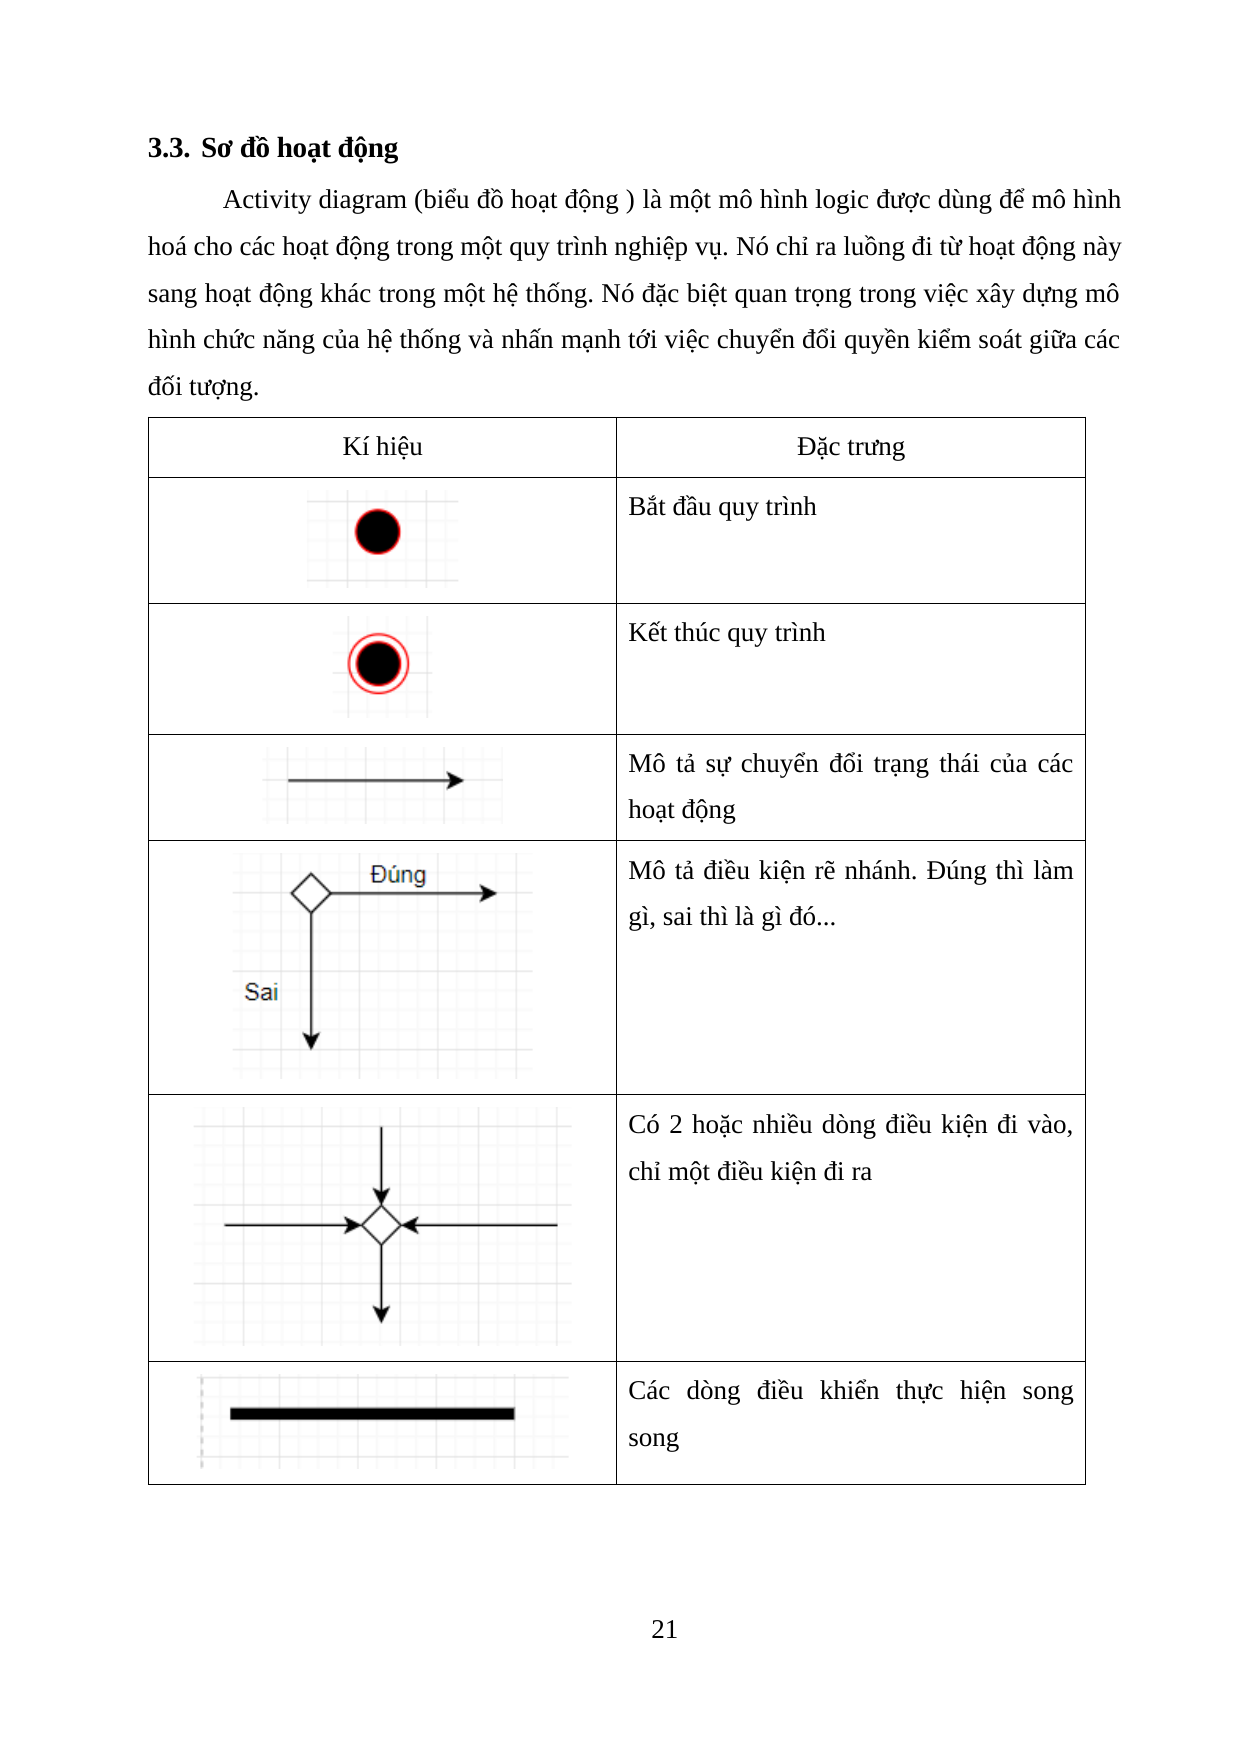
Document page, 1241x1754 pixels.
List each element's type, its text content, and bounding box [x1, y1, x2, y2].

table_header Đặc trưng [617, 418, 1085, 477]
table_cell Mô tả sự chuyển đổi trạng thái của các hoạt động [617, 735, 1085, 840]
table_header Kí hiệu [149, 418, 616, 477]
table_cell [149, 735, 616, 840]
table_cell [149, 604, 616, 733]
table_cell [149, 478, 616, 603]
subtitle Sơ đồ hoạt động [148, 131, 1122, 164]
picture [332, 616, 433, 718]
table_cell Kết thúc quy trình [617, 604, 1085, 733]
picture [193, 1107, 572, 1346]
table_cell Mô tả điều kiện rẽ nhánh. Đúng thì làm gì, sai thì là gì đó... [617, 841, 1085, 1094]
picture [306, 490, 459, 588]
table_cell Có 2 hoặc nhiều dòng điều kiện đi vào, chỉ một điều kiện đi ra [617, 1095, 1085, 1361]
picture [196, 1374, 569, 1469]
table_cell [149, 1362, 616, 1484]
text Activity diagram (biểu đồ hoạt động ) là một mô hình logic được dùng để mô hình hoá cho các hoạt động trong một quy trình nghiệp vụ. Nó chỉ ra luồng đi từ hoạt động này sang hoạt động khác trong một hệ thống. Nó đặc biệt quan trọng trong việc xây dựng mô hình chức năng của hệ thống và nhấn mạnh tới việc chuyển đổi quyền kiểm soát giữa các đối tượng. [148, 183, 1122, 401]
table_cell Các dòng điều khiển thực hiện song song [617, 1362, 1085, 1484]
table_cell Bắt đầu quy trình [617, 478, 1085, 603]
picture [232, 853, 533, 1079]
table_cell [149, 1095, 616, 1361]
table_cell [149, 841, 616, 1094]
picture [262, 747, 503, 824]
